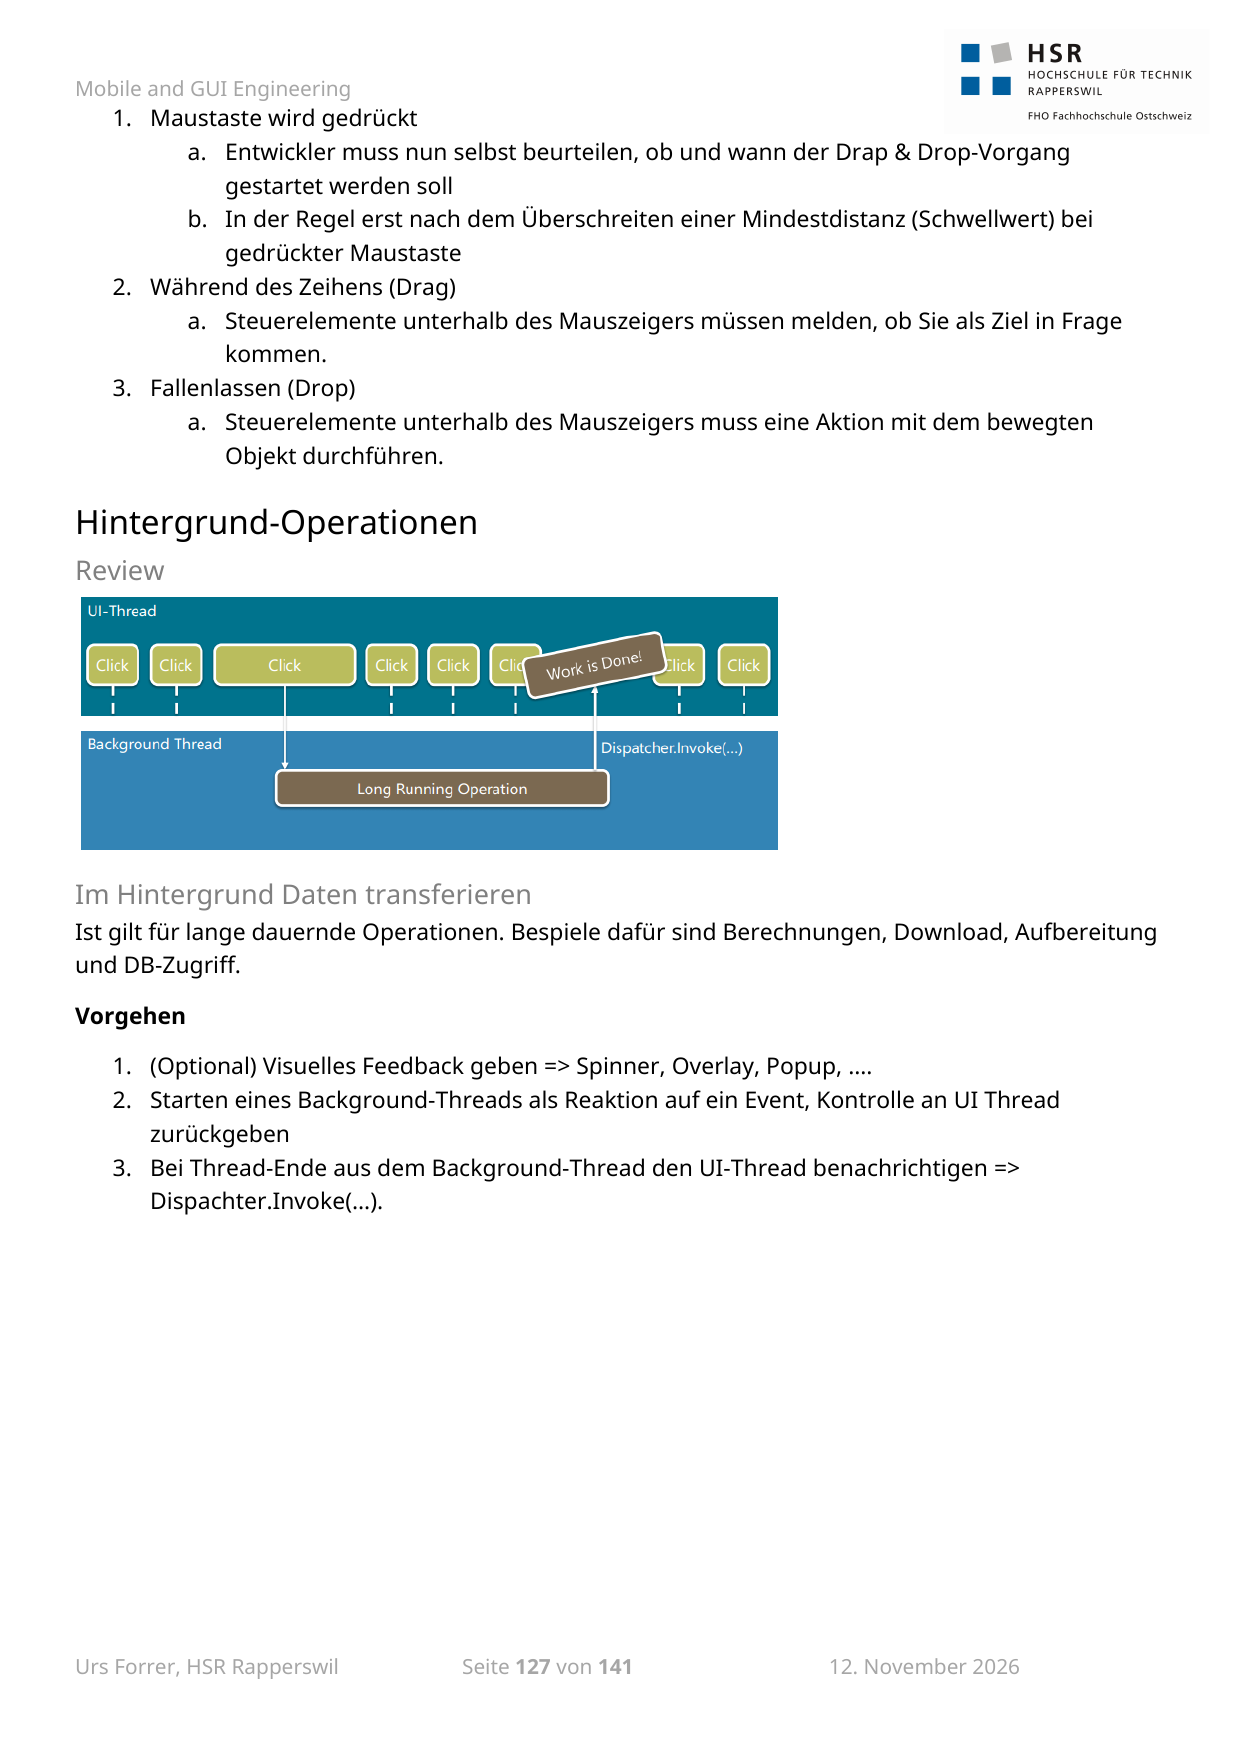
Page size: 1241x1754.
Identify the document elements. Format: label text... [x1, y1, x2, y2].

list Steuerelemente unterhalb des Mauszeigers müssen melden, ob Sie als Ziel in Frage kommen. [187, 305, 1165, 370]
list Starten eines Background-Threads als Reaktion auf ein Event, Kontrolle an UI Thread zurückgeben [112, 1084, 1165, 1149]
list Fallenlassen (Drop) [112, 372, 1165, 403]
subtitle Hintergrund-Operationen [75, 498, 1165, 544]
text Ist gilt für lange dauernde Operationen. Bespiele dafür sind Berechnungen, Download, Aufbereitung und DB-Zugriff. [75, 916, 1165, 981]
list Maustaste wird gedrückt [112, 102, 1165, 133]
list Entwickler muss nun selbst beurteilen, ob und wann der Drap & Drop-Vorgang gestartet werden soll [187, 136, 1165, 201]
subtitle Review [75, 552, 1165, 588]
subtitle Im Hintergrund Daten transferieren [75, 876, 1165, 913]
picture [943, 29, 1210, 134]
list (Optional) Visuelles Feedback geben => Spinner, Overlay, Popup, …. [112, 1050, 1165, 1081]
list Bei Thread-Ende aus dem Background-Thread den UI-Thread benachrichtigen => Dispachter.Invoke(…). [112, 1151, 1165, 1216]
list Während des Zeihens (Drag) [112, 271, 1165, 302]
text Vorgehen [75, 1000, 1165, 1031]
picture [75, 591, 786, 857]
list Steuerelemente unterhalb des Mauszeigers muss eine Aktion mit dem bewegten Objekt durchführen. [187, 406, 1165, 471]
list In der Regel erst nach dem Überschreiten einer Mindestdistanz (Schwellwert) bei gedrückter Maustaste [187, 203, 1165, 268]
